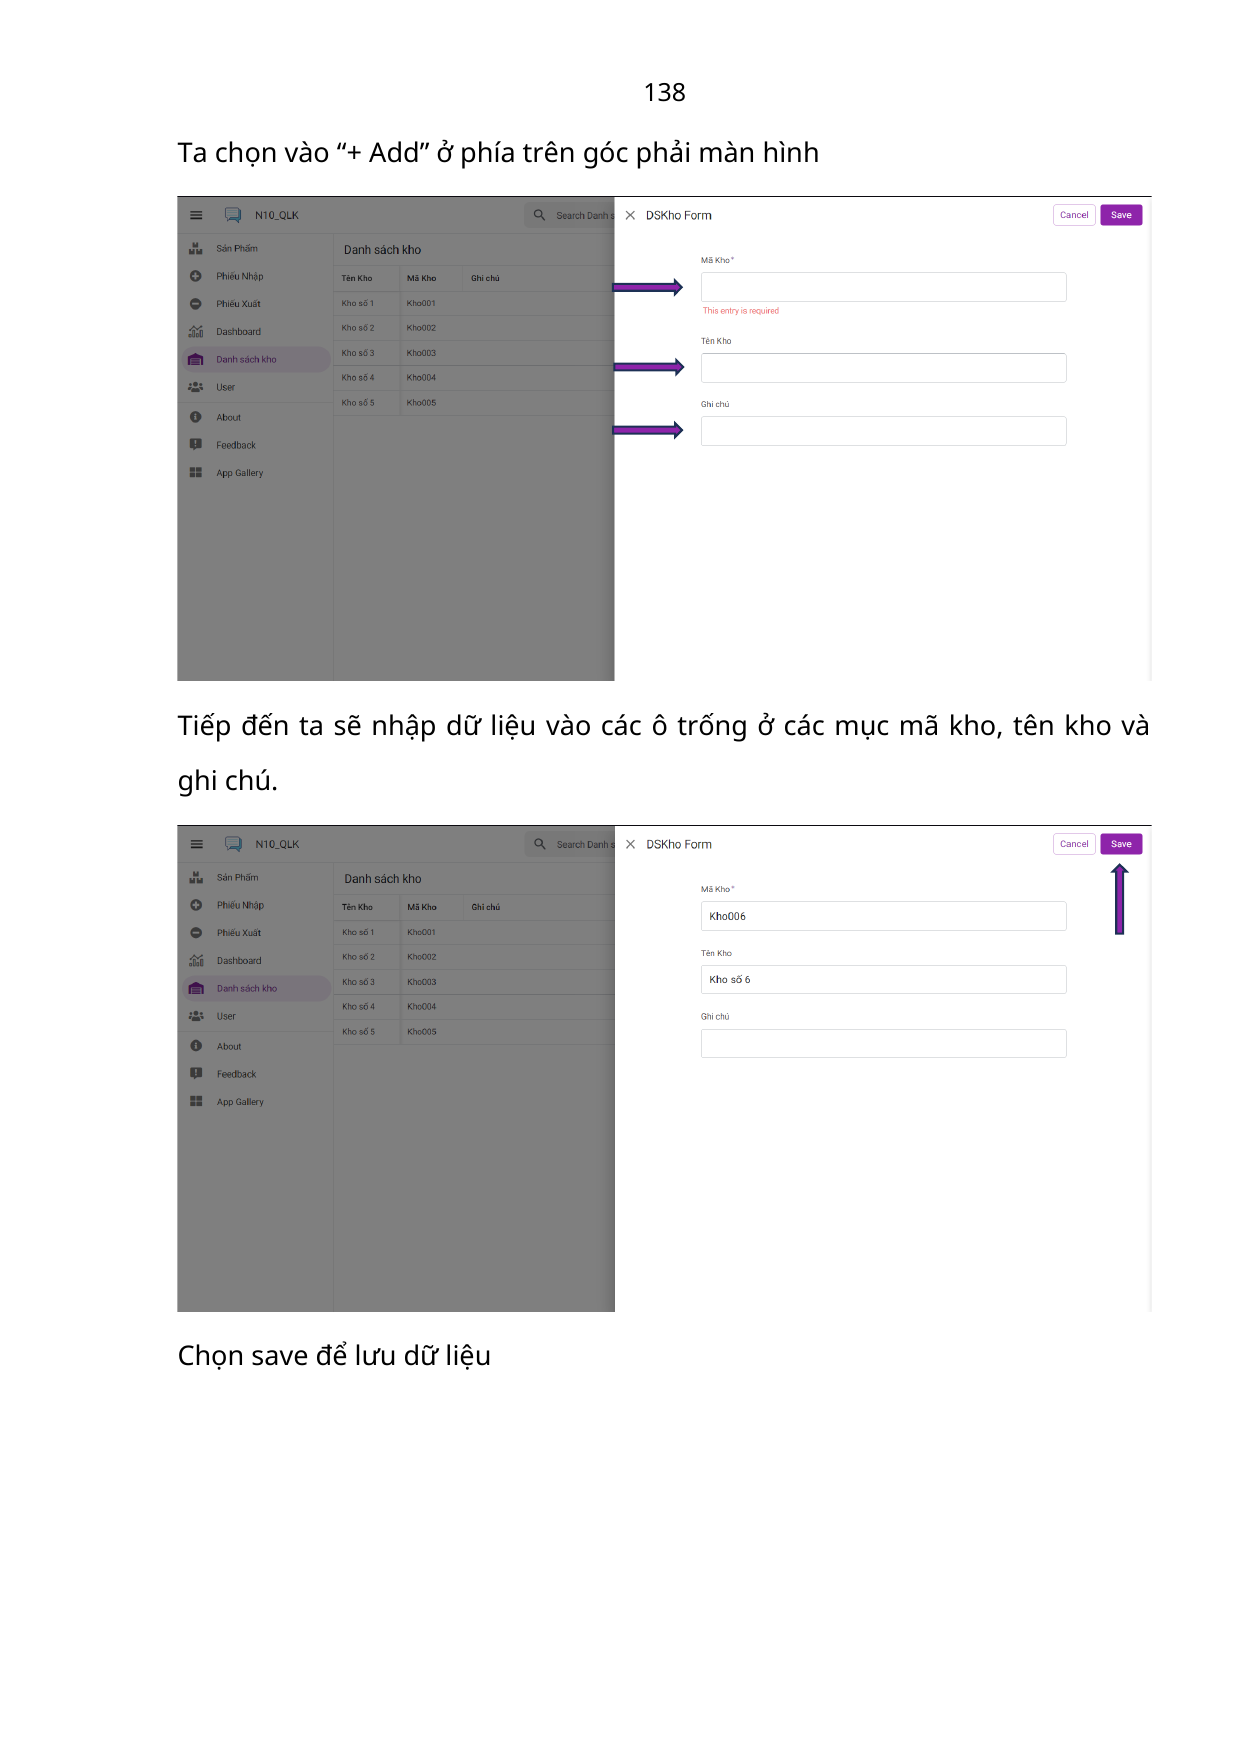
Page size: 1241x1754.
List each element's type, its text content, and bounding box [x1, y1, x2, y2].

picture [177, 196, 1152, 681]
text Ta chọn vào “+ Add” ở phía trên góc phải màn hình [177, 133, 1152, 170]
text Chọn save để lưu dữ liệu [177, 1336, 1152, 1373]
text Tiếp đến ta sẽ nhập dữ liệu vào các ô trống ở các mục mã kho, tên kho và ghi chú. [177, 706, 1152, 798]
picture [177, 825, 1152, 1312]
